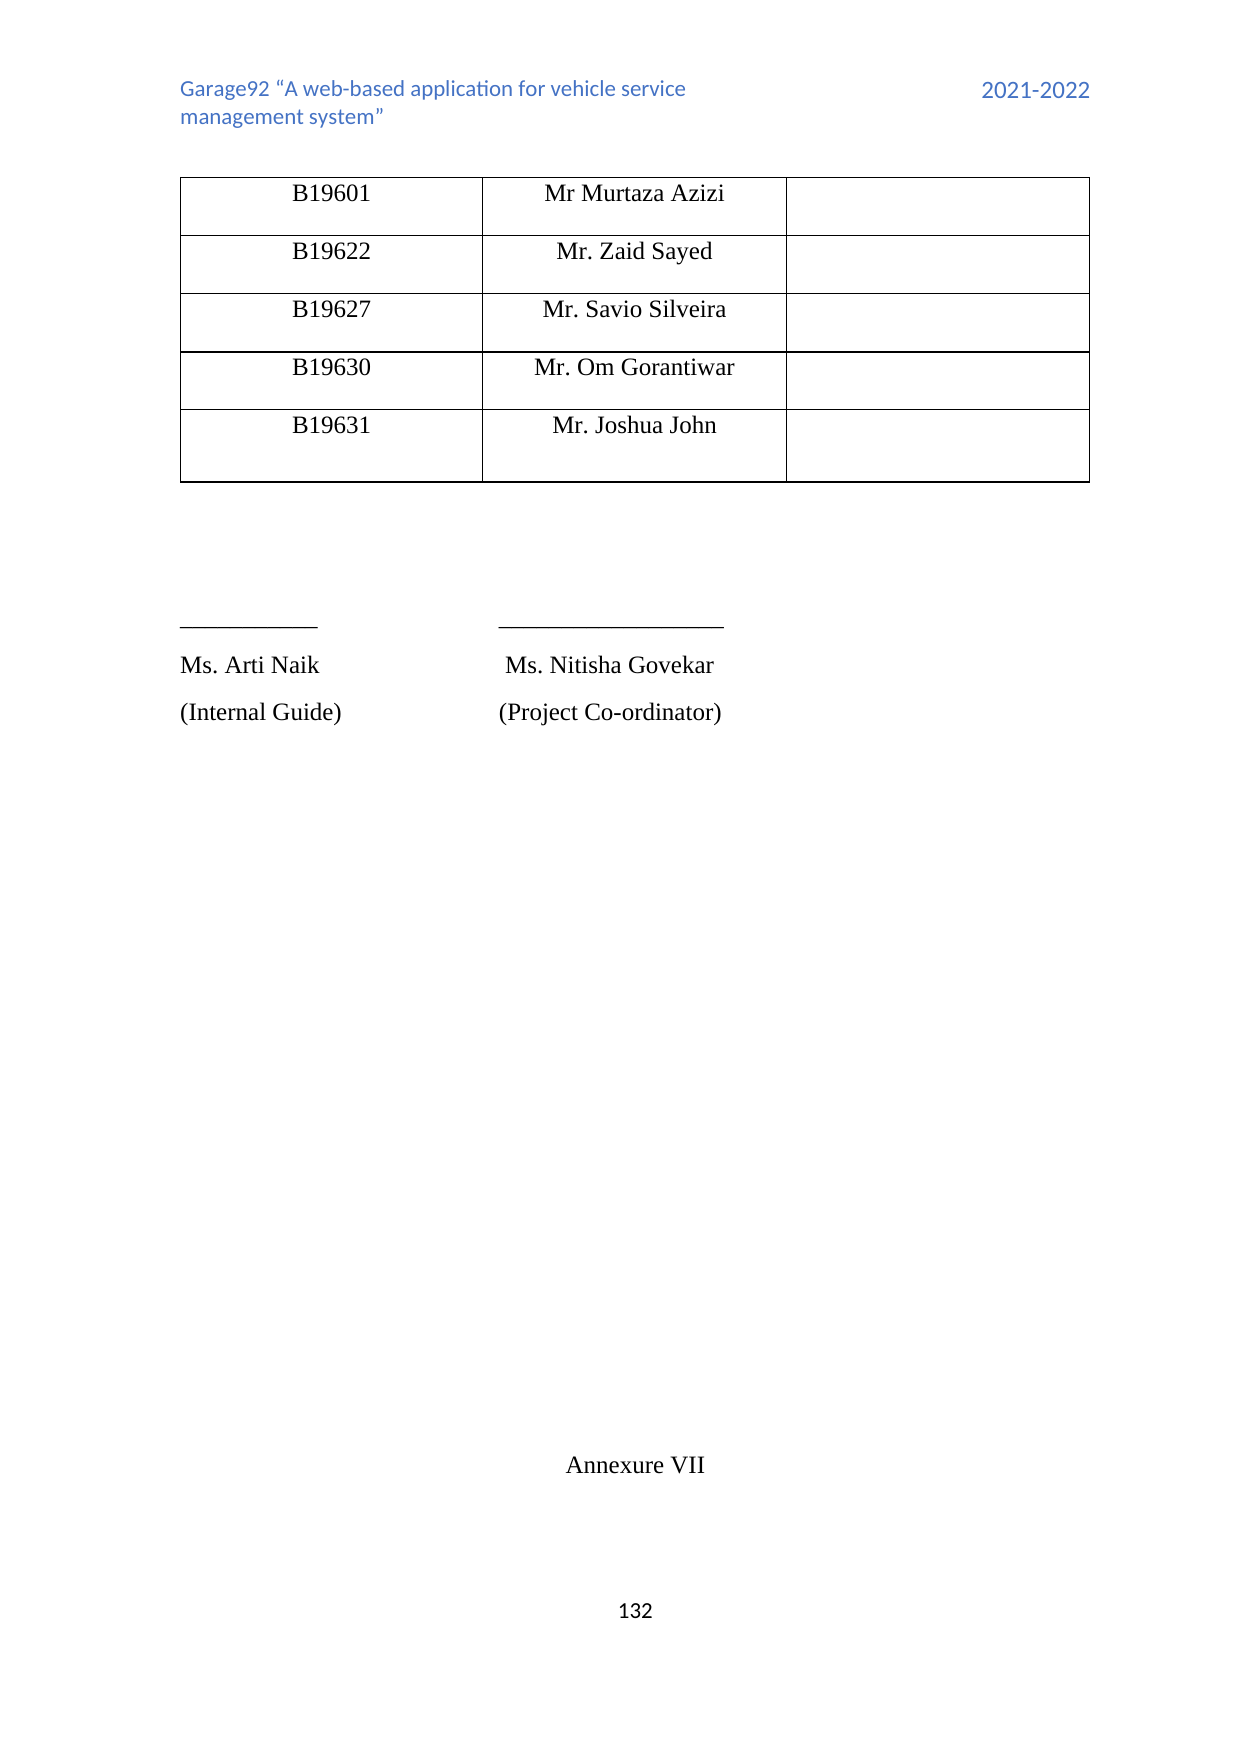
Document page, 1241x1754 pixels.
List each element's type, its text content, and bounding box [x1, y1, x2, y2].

text Ms. Arti Naik Ms. Nitisha Govekar [180, 650, 1090, 678]
table_cell [787, 353, 1089, 409]
text (Internal Guide) (Project Co-ordinator) [180, 697, 1090, 726]
table_cell Mr Murtaza Azizi [483, 178, 786, 235]
table_cell [787, 236, 1089, 293]
table_cell B19601 [181, 178, 482, 235]
table_cell B19630 [181, 353, 482, 409]
table_cell [787, 294, 1089, 351]
table_cell B19631 [181, 410, 482, 481]
table_cell Mr. Zaid Sayed [483, 236, 786, 293]
table_cell Mr. Savio Silveira [483, 294, 786, 351]
table_cell B19622 [181, 236, 482, 293]
text Annexure VII [180, 1451, 1090, 1479]
table_cell Mr. Om Gorantiwar [483, 353, 786, 409]
table_cell [787, 178, 1089, 235]
table_cell B19627 [181, 294, 482, 351]
table_cell [787, 410, 1089, 481]
text ___________ __________________ [180, 602, 1090, 631]
table_cell Mr. Joshua John [483, 410, 786, 481]
